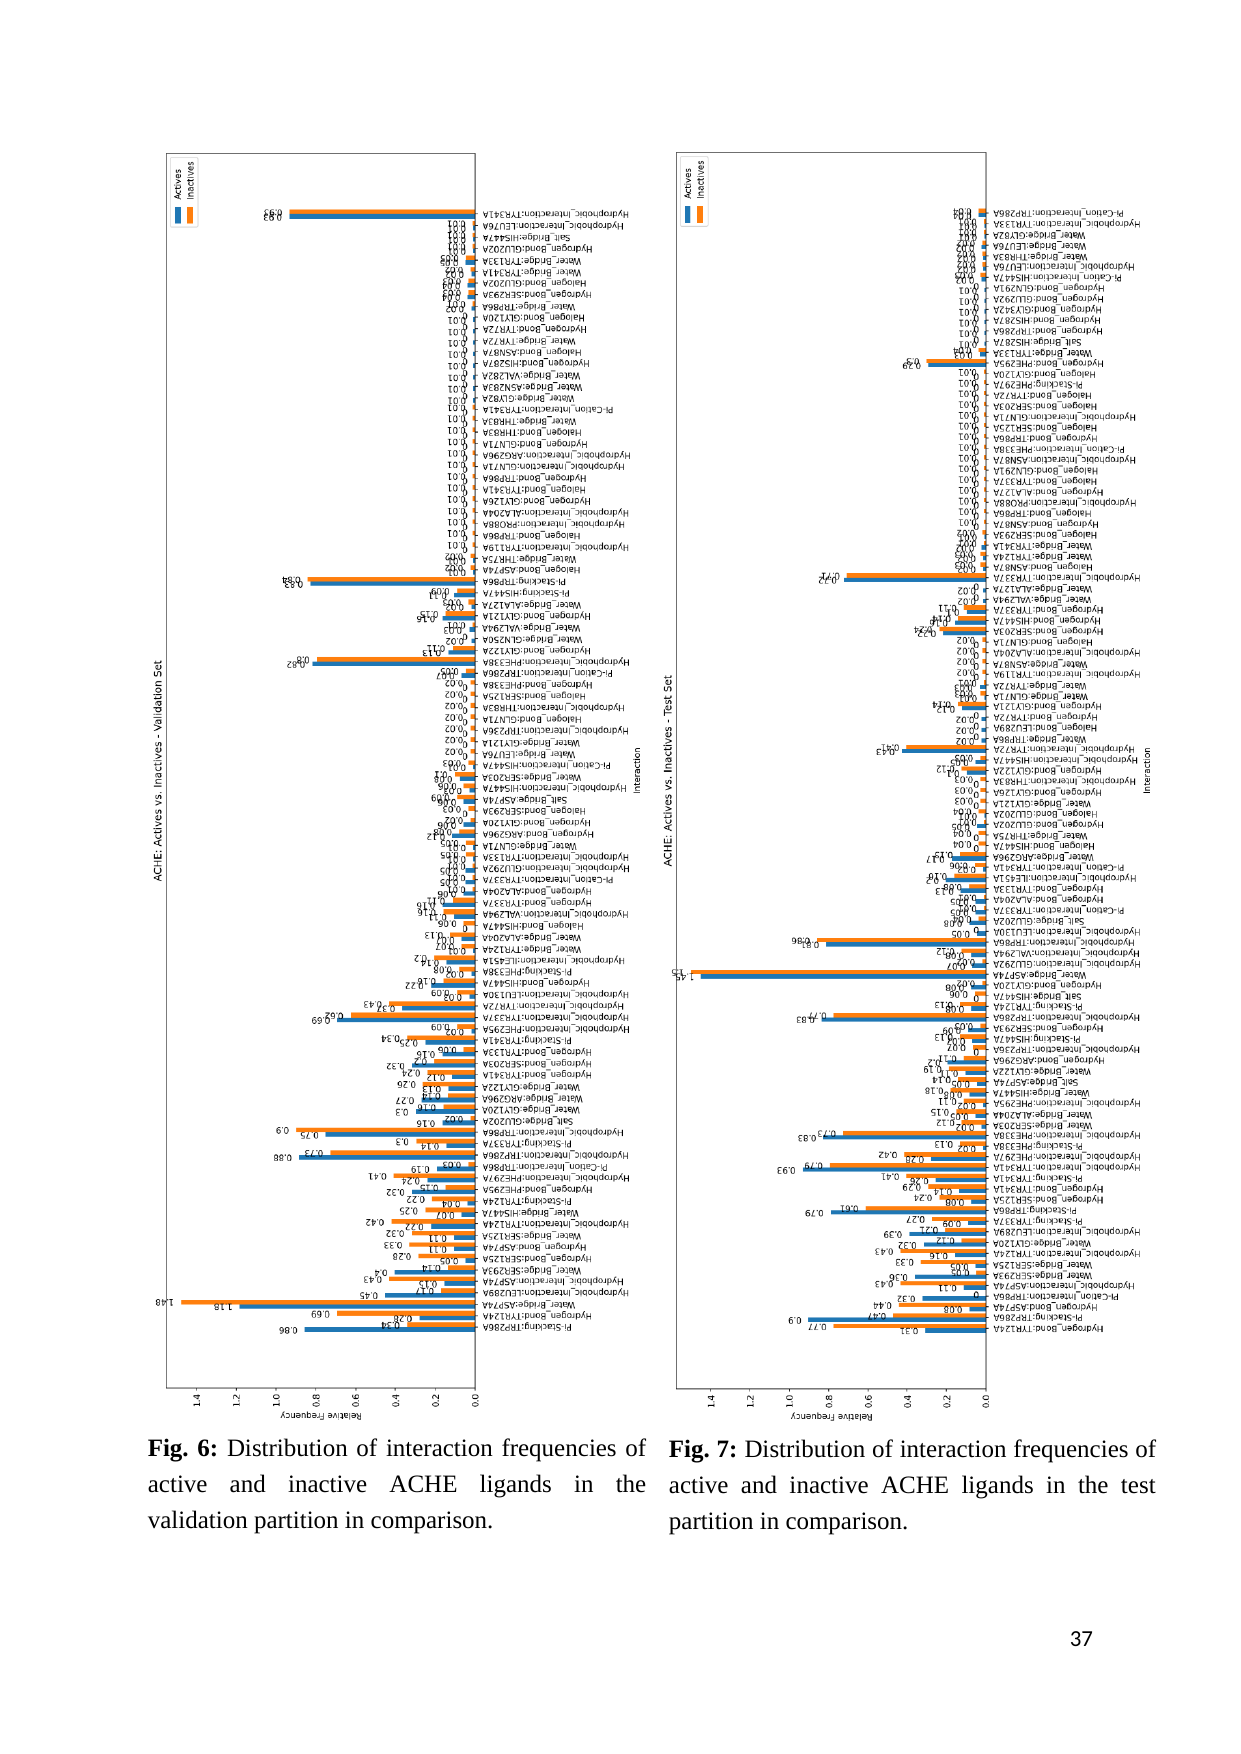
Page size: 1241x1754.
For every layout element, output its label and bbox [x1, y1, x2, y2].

picture [657, 146, 1157, 1426]
picture [147, 147, 647, 1425]
